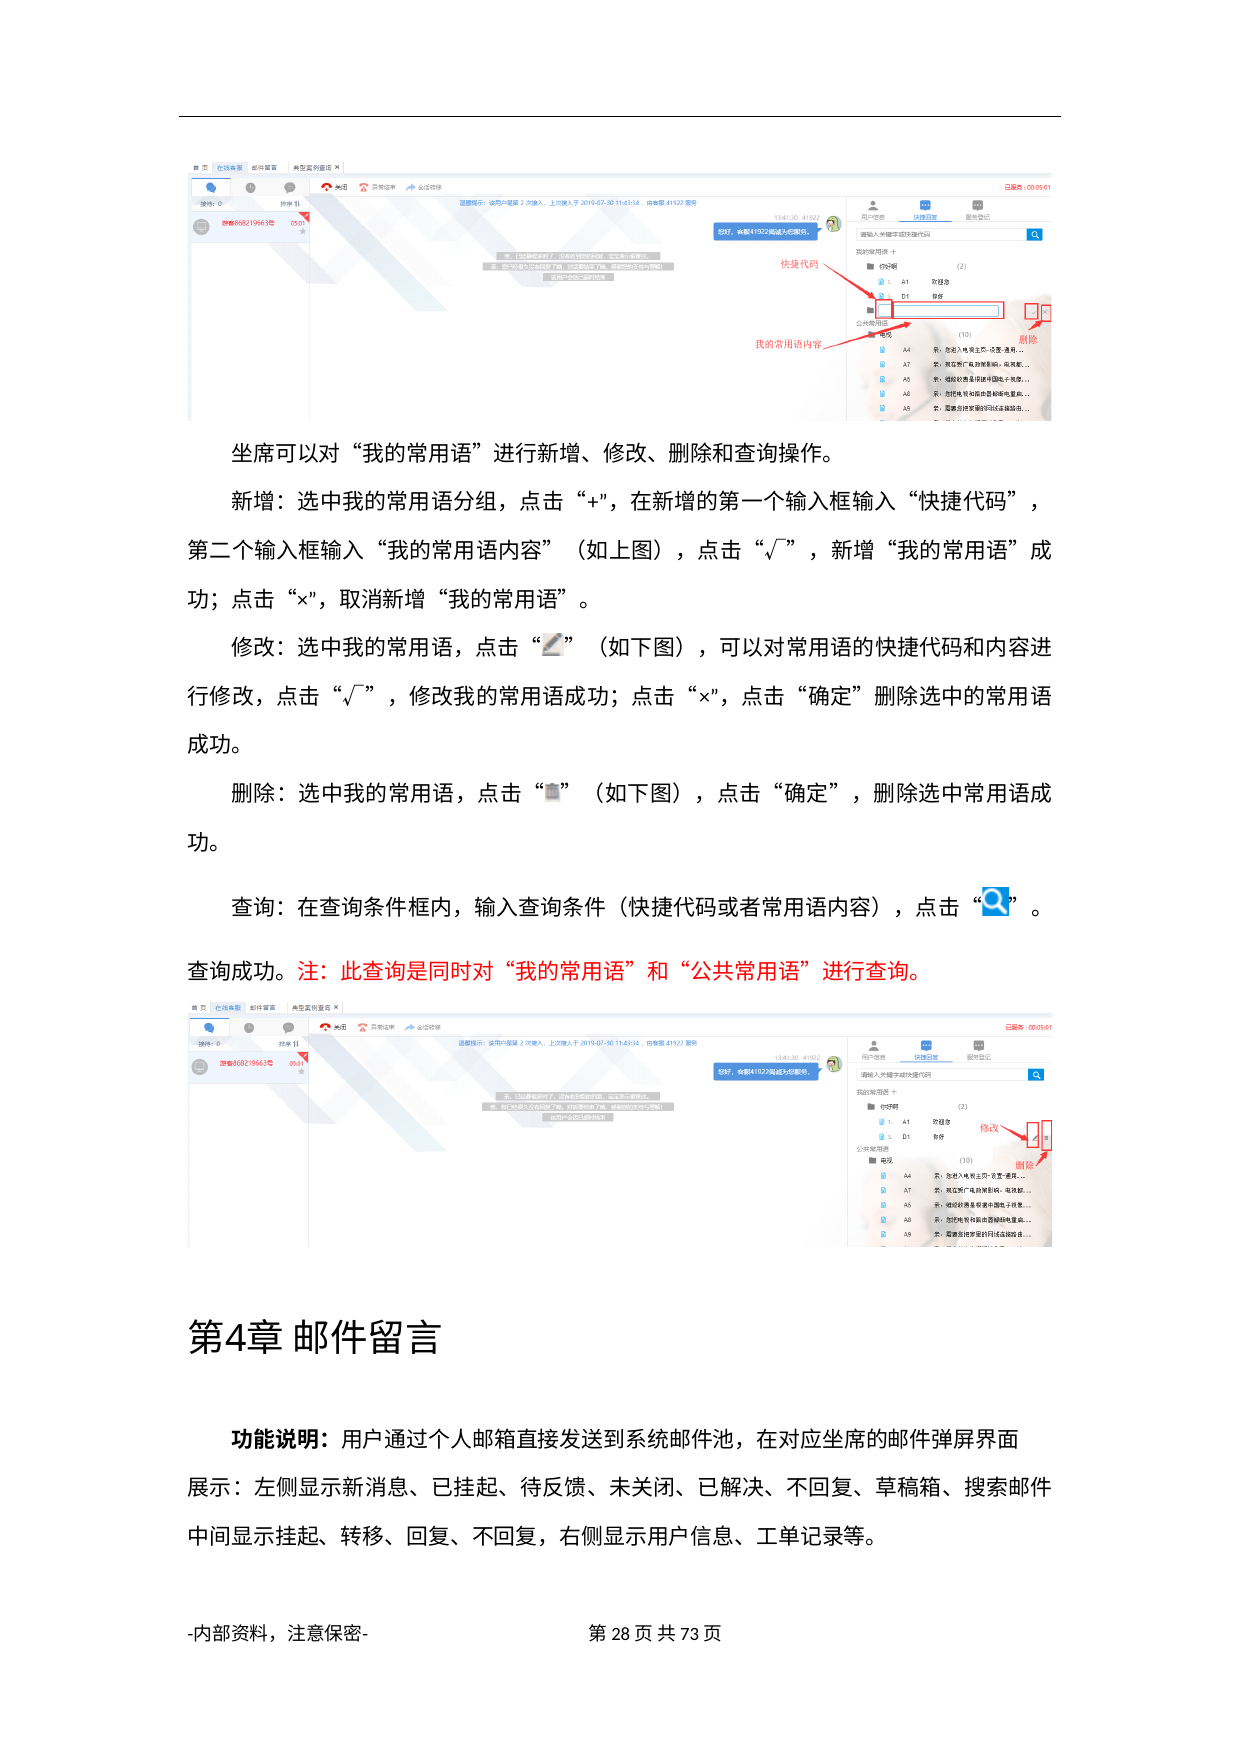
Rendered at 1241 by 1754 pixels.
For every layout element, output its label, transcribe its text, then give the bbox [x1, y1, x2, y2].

text 坐席可以对“我的常用语”进行新增、修改、删除和查询操作。 [187, 435, 1053, 468]
picture [982, 887, 1009, 916]
picture [187, 162, 1052, 421]
text 新增：选中我的常用语分组，点击“+”，在新增的第一个输入框输入“快捷代码”，第二个输入框输入“我的常用语内容”（如上图），点击“√”，新增“我的常用语”成功；点击“×”，取消新增“我的常用语”。 [187, 484, 1053, 614]
text 展示：左侧显示新消息、已挂起、待反馈、未关闭、已解决、不回复、草稿箱、搜索邮件，中间显示挂起、转移、回复、不回复，右侧显示用户信息、工单记录等。 [187, 1470, 1053, 1551]
picture [187, 1002, 1053, 1247]
text 修改：选中我的常用语，点击“”（如下图），可以对常用语的快捷代码和内容进行修改，点击“√”，修改我的常用语成功；点击“×”，点击“确定”删除选中的常用语成功。 [187, 629, 1053, 759]
text 删除：选中我的常用语，点击“”（如下图），点击“确定”，删除选中常用语成功。 [187, 775, 1053, 857]
picture [544, 783, 561, 802]
subtitle 邮件留言 [187, 1302, 1053, 1367]
picture [542, 633, 565, 656]
text 功能说明：用户通过个人邮箱直接发送到系统邮件池，在对应坐席的邮件弹屏界面 [187, 1422, 1053, 1454]
text 查询：在查询条件框内，输入查询条件（快捷代码或者常用语内容），点击“”。查询成功。注：此查询是同时对“我的常用语”和“公共常用语”进行查询。 [187, 872, 1053, 986]
